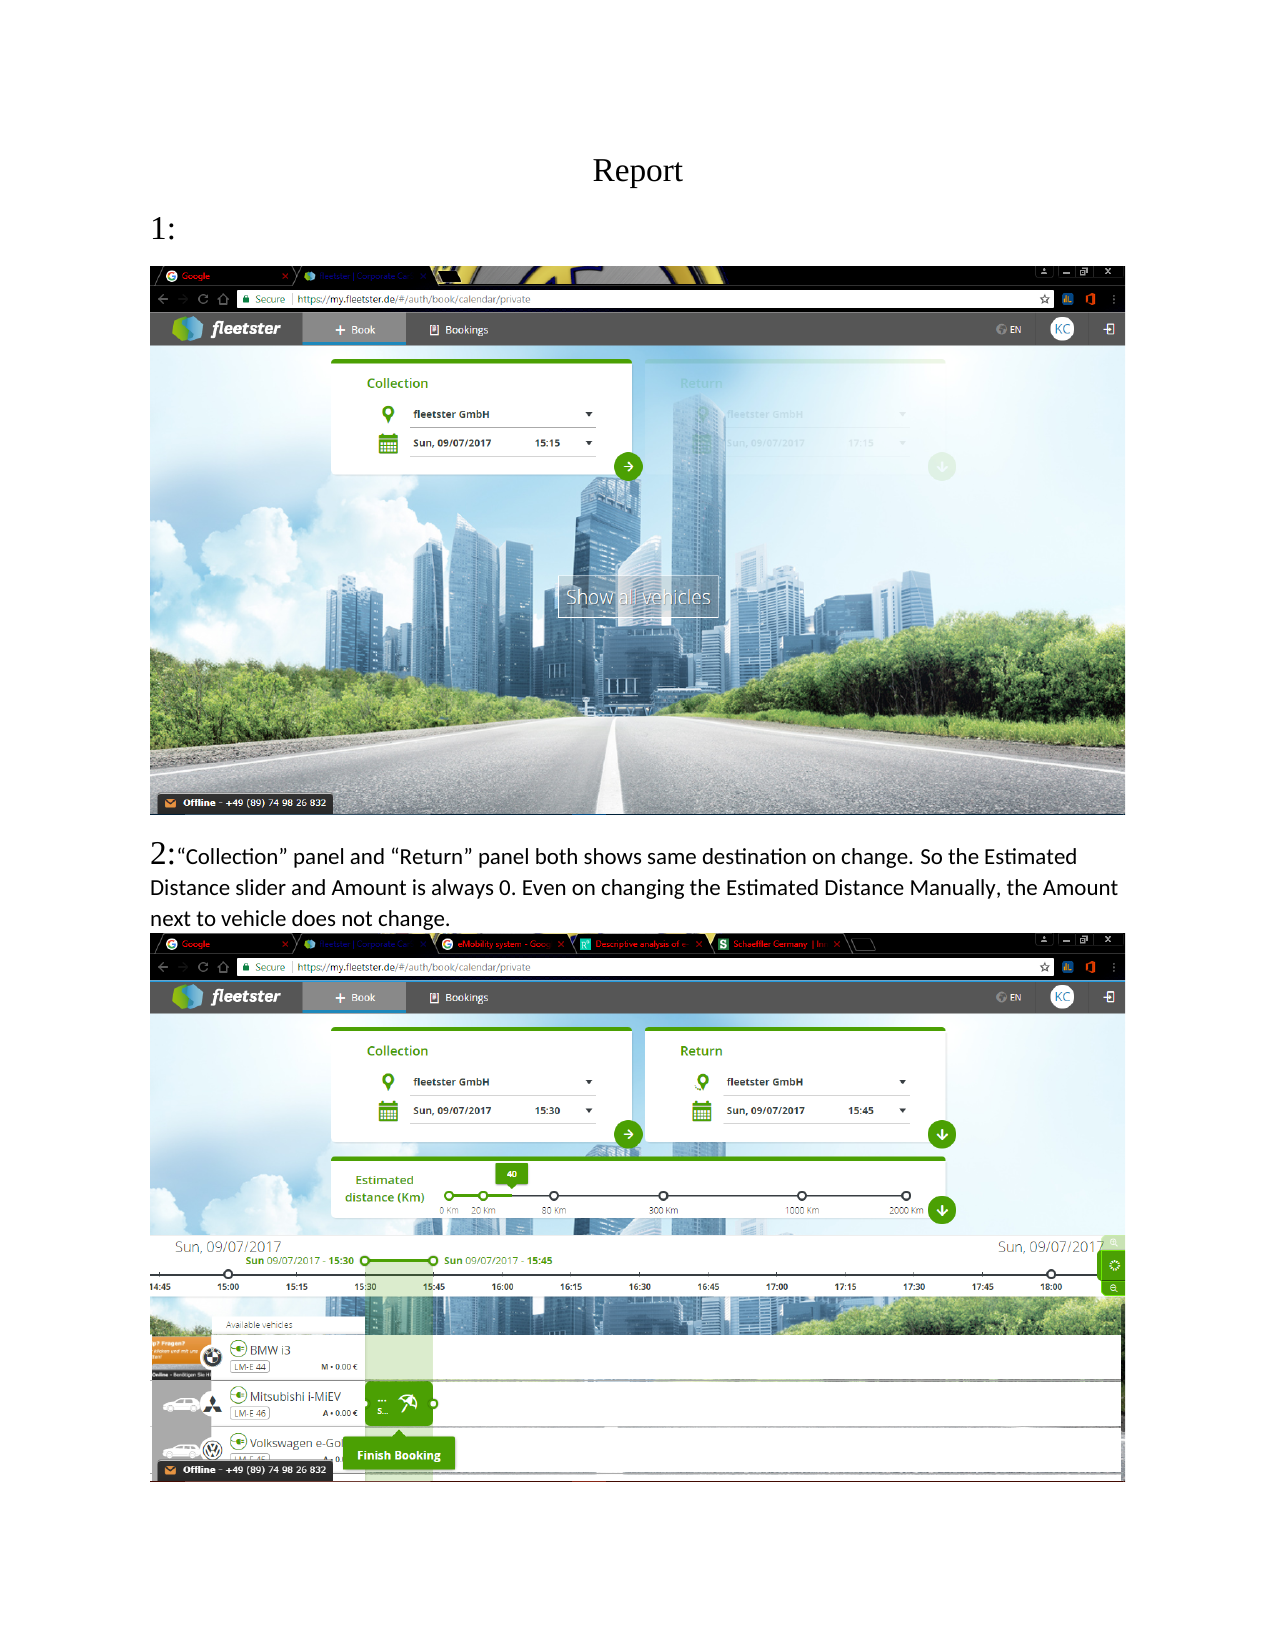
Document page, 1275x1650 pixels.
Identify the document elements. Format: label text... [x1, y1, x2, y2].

picture [150, 933, 1125, 1482]
text 1: [150, 208, 1125, 246]
text Report [150, 150, 1125, 188]
picture [150, 266, 1125, 815]
text 2:“Collection” panel and “Return” panel both shows same destination on change. So the Estimated Distance slider and Amount is always 0. Even on changing the Estimated Distance Manually, the Amount next to vehicle does not change. [150, 833, 1125, 933]
